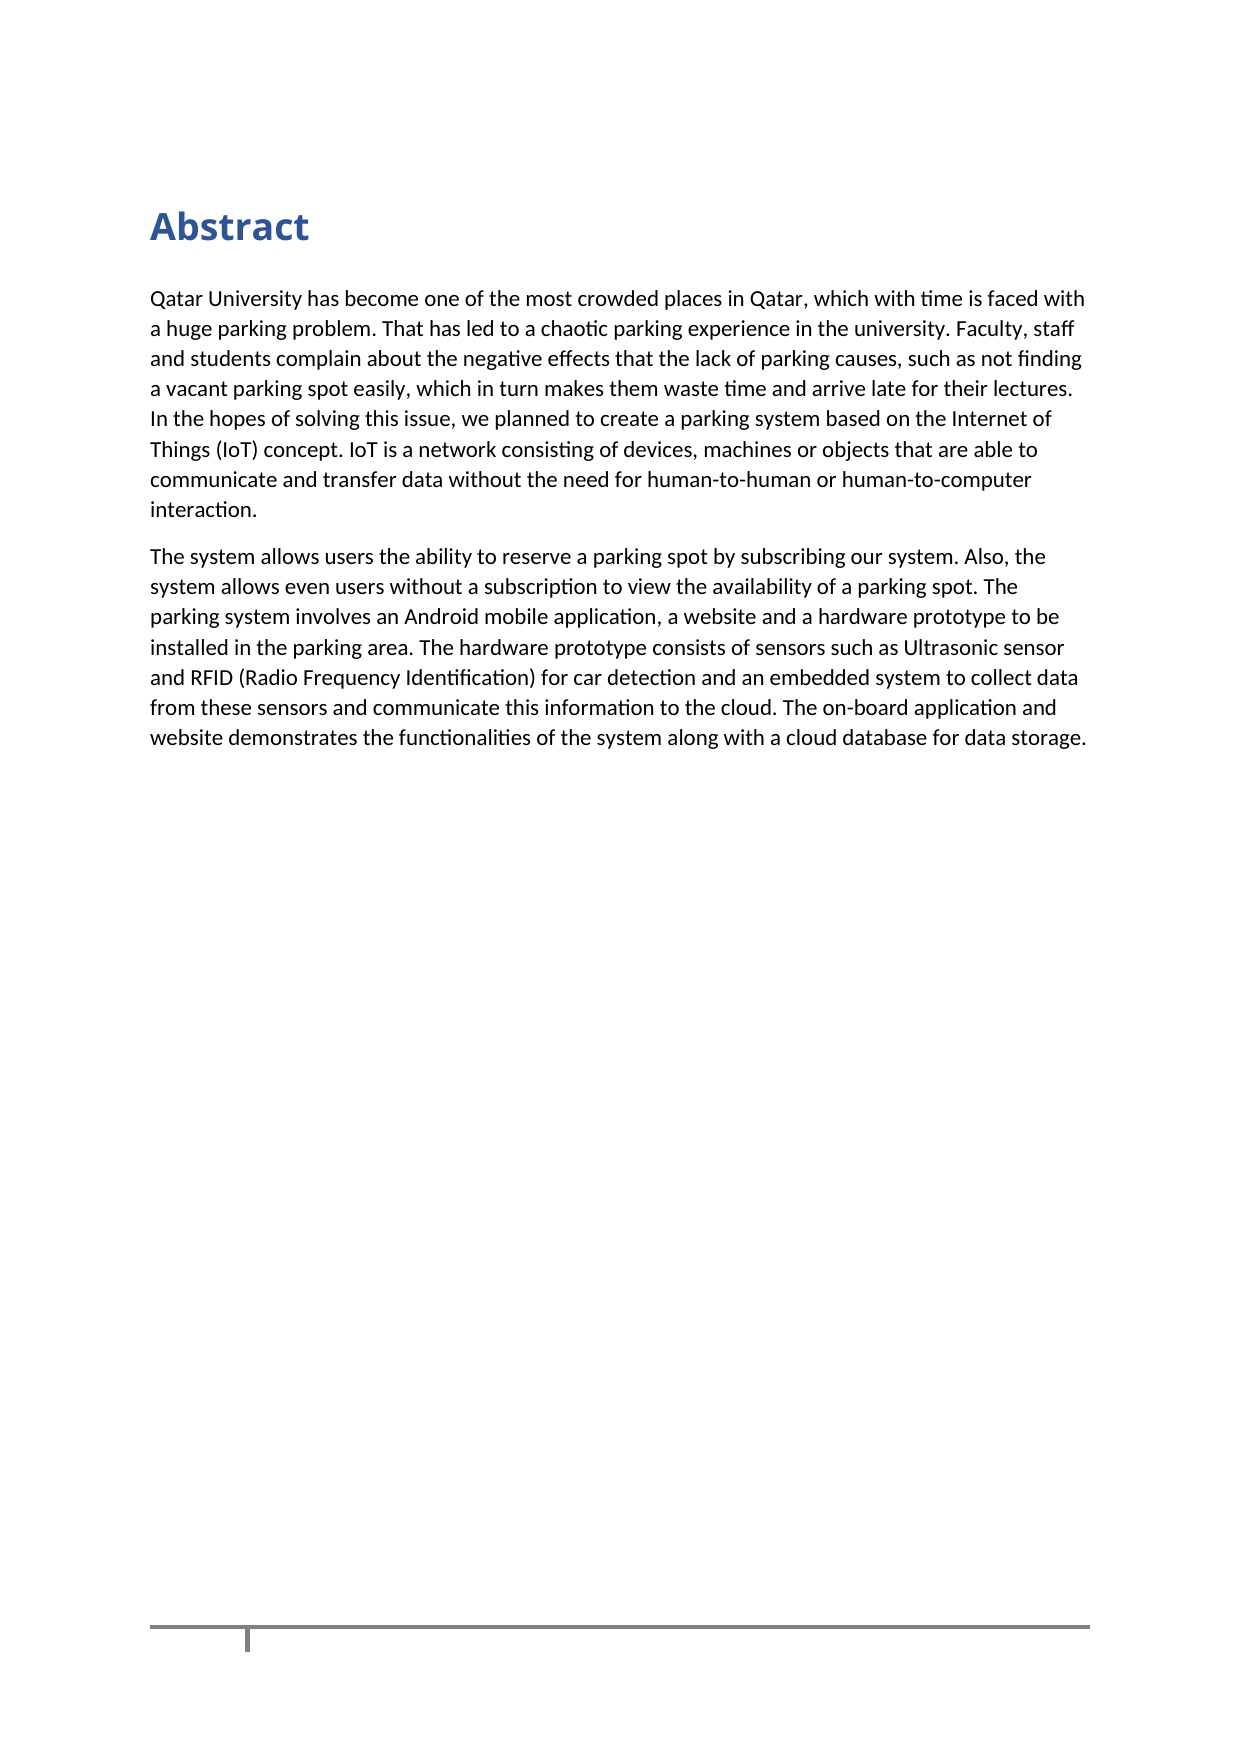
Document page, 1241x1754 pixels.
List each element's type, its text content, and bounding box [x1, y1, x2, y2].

subtitle Abstract [150, 200, 1090, 251]
text The system allows users the ability to reserve a parking spot by subscribing our system. Also, the system allows even users without a subscription to view the availability of a parking spot. The parking system involves an Android mobile application, a website and a hardware prototype to be installed in the parking area. The hardware prototype consists of sensors such as Ultrasonic sensor and RFID (Radio Frequency Identification) for car detection and an embedded system to collect data from these sensors and communicate this information to the cloud. The on-board application and website demonstrates the functionalities of the system along with a cloud database for data storage. [150, 542, 1090, 751]
text Qatar University has become one of the most crowded places in Qatar, which with time is faced with a huge parking problem. That has led to a chaotic parking experience in the university. Faculty, staff and students complain about the negative effects that the lack of parking causes, such as not finding a vacant parking spot easily, which in turn makes them waste time and arrive late for their lectures. In the hopes of solving this issue, we planned to create a parking system based on the Internet of Things (IoT) concept. IoT is a network consisting of devices, machines or objects that are able to communicate and transfer data without the need for human-to-human or human-to-computer interaction. [150, 284, 1090, 523]
